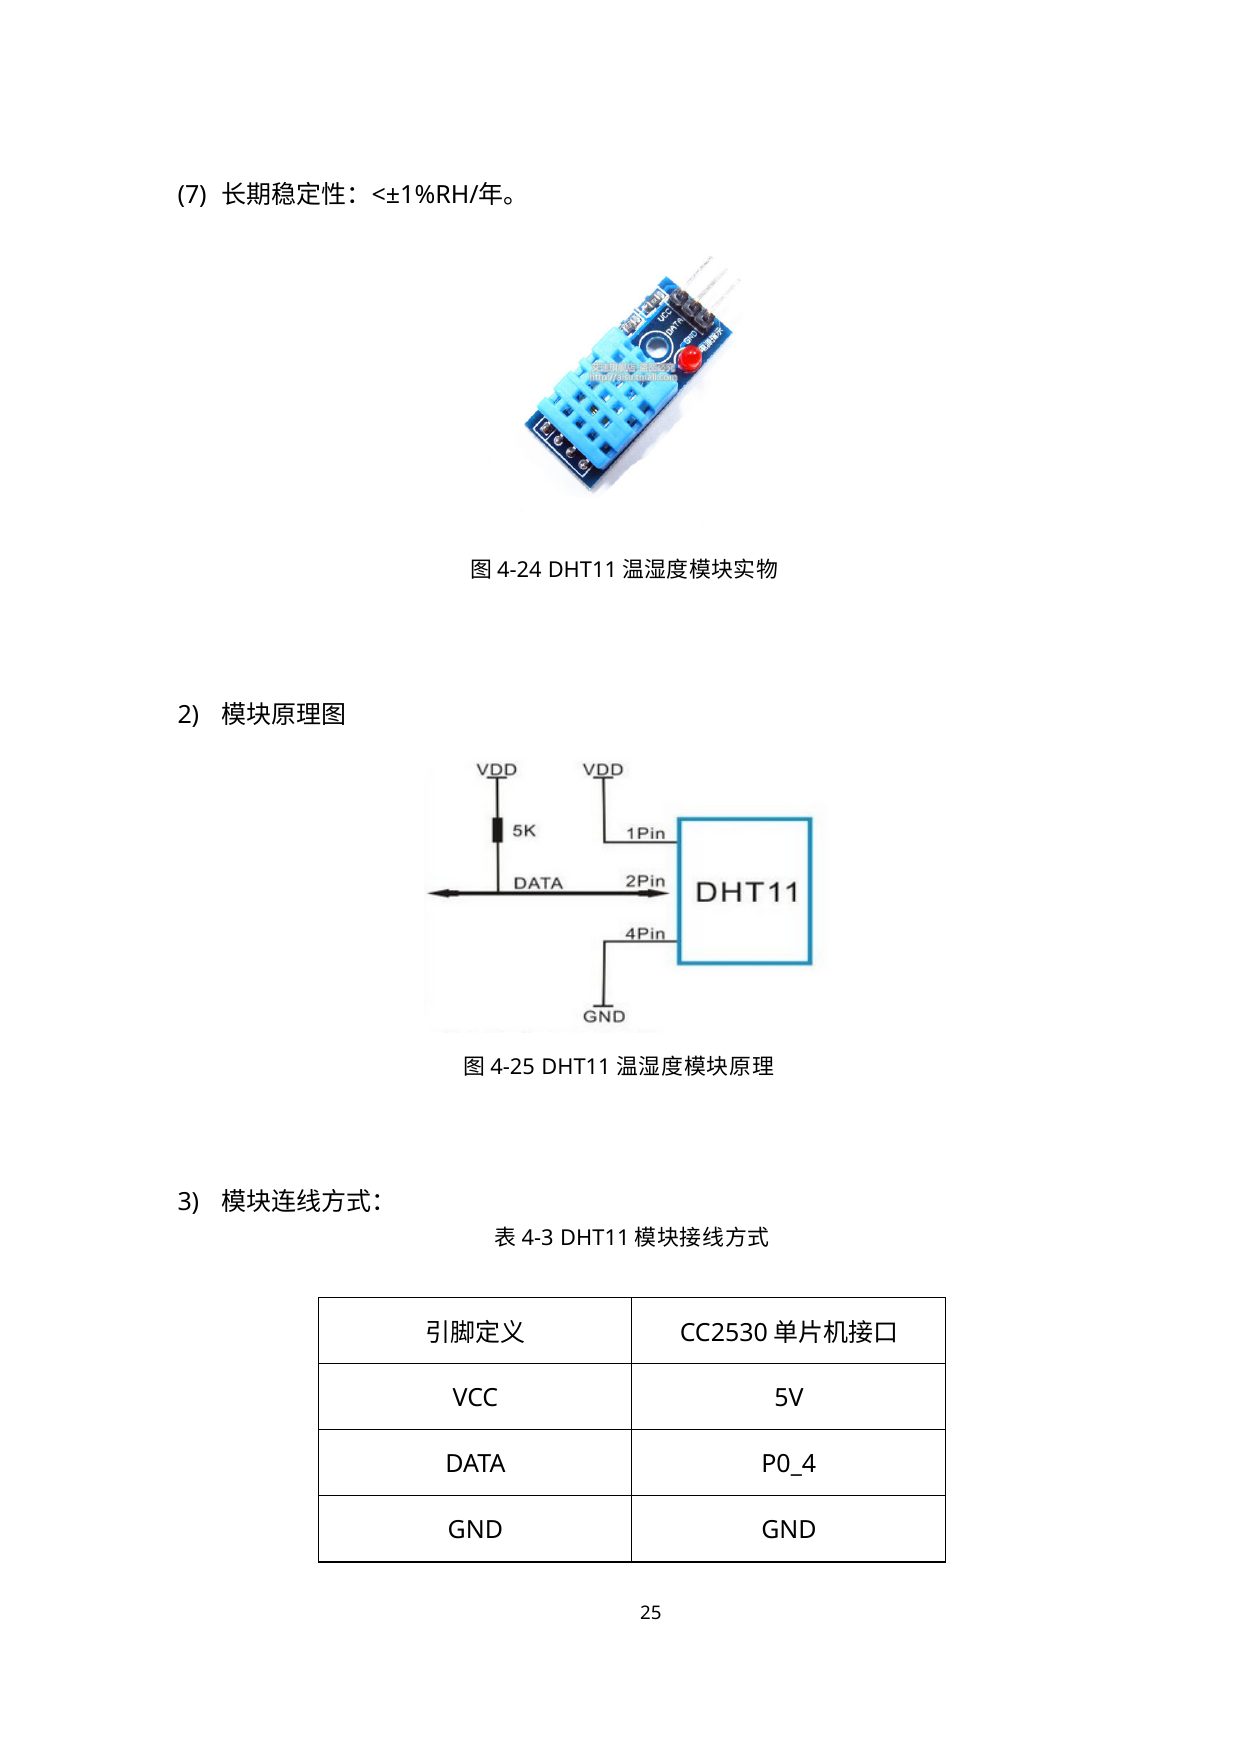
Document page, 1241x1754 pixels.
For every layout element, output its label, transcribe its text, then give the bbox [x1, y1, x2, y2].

table_cell P0_4 [632, 1430, 945, 1495]
table_header 引脚定义 [319, 1298, 631, 1363]
picture [424, 744, 840, 1033]
list 模块连线方式： [177, 1167, 1087, 1232]
picture [479, 224, 785, 530]
list 模块原理图 [177, 680, 1087, 745]
table_cell DATA [319, 1430, 631, 1495]
table_cell GND [632, 1496, 945, 1561]
table_cell GND [319, 1496, 631, 1561]
list 长期稳定性：<±1%RH/年。 [177, 160, 1087, 225]
table_cell VCC [319, 1364, 631, 1429]
table_header CC2530单片机接口 [632, 1298, 945, 1363]
table_cell 5V [632, 1364, 945, 1429]
